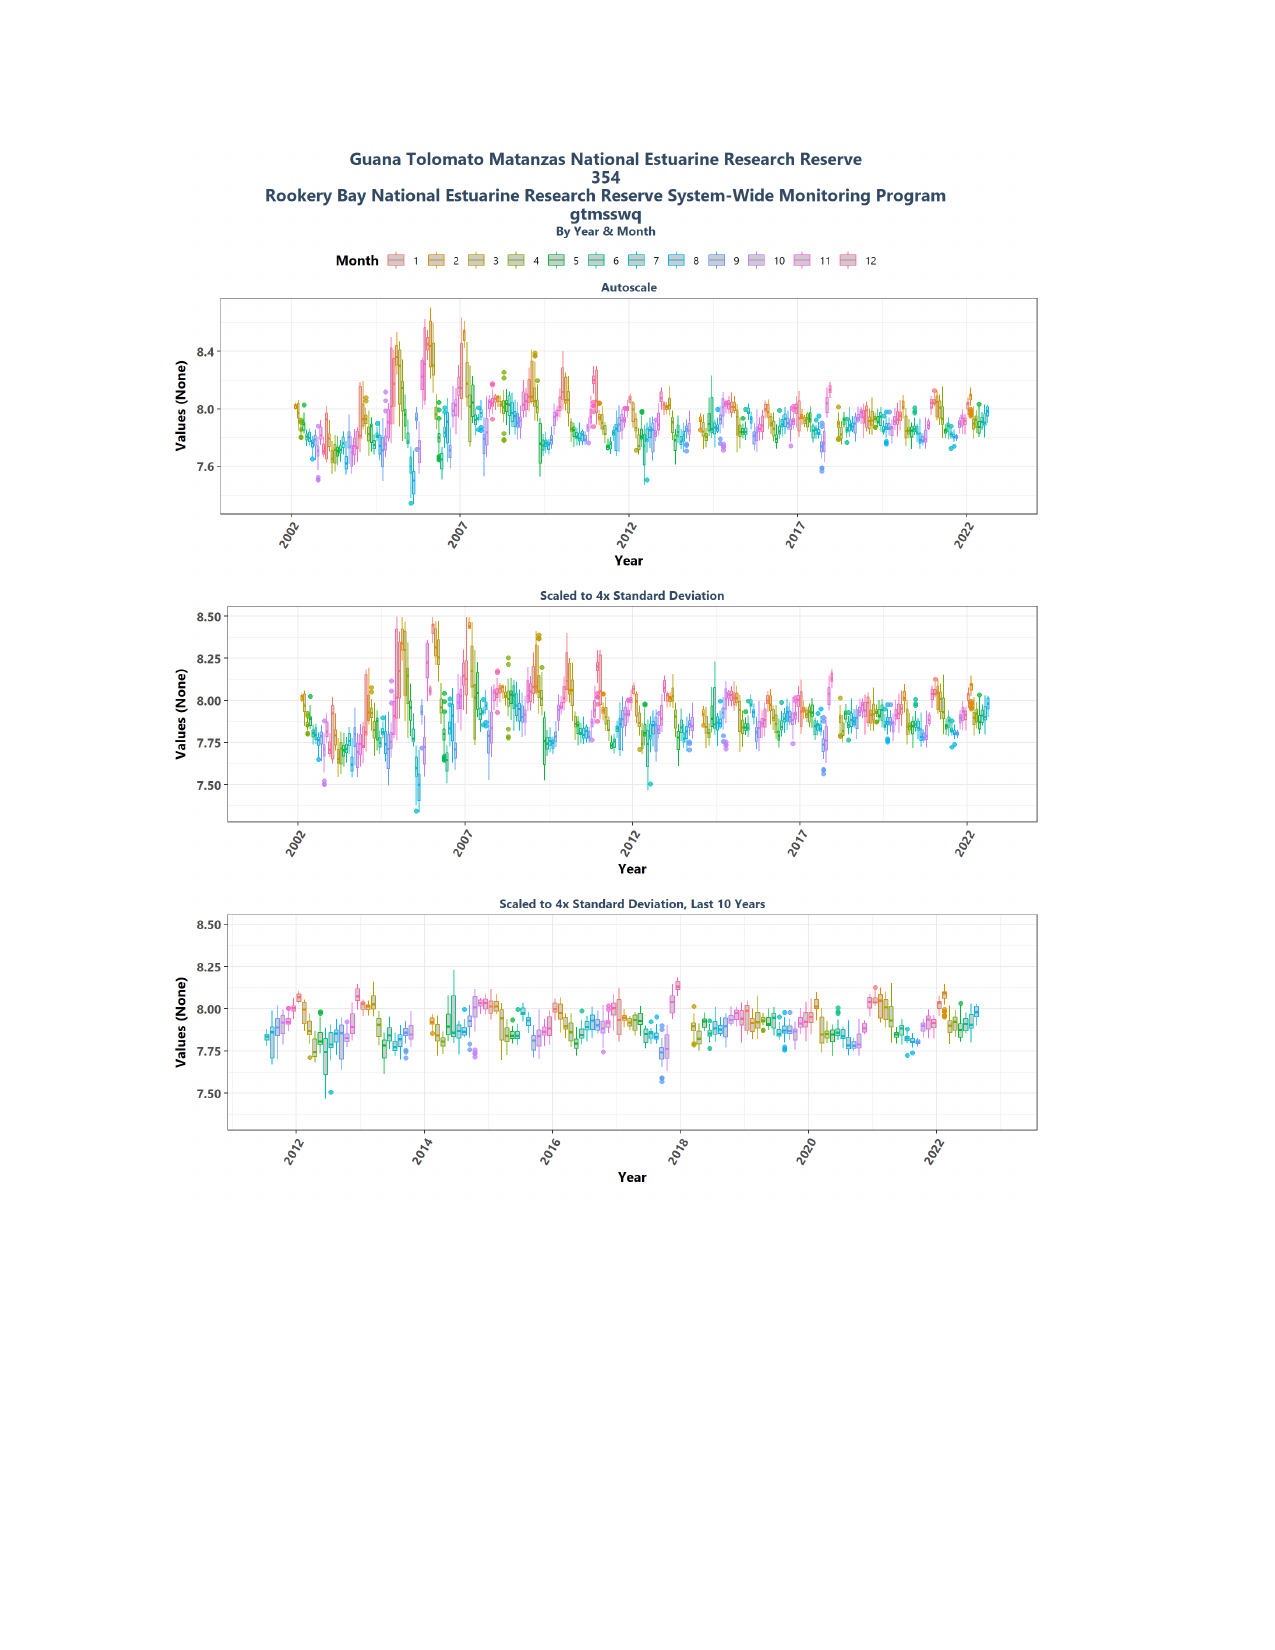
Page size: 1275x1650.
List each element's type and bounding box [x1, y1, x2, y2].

picture [168, 150, 1044, 1200]
